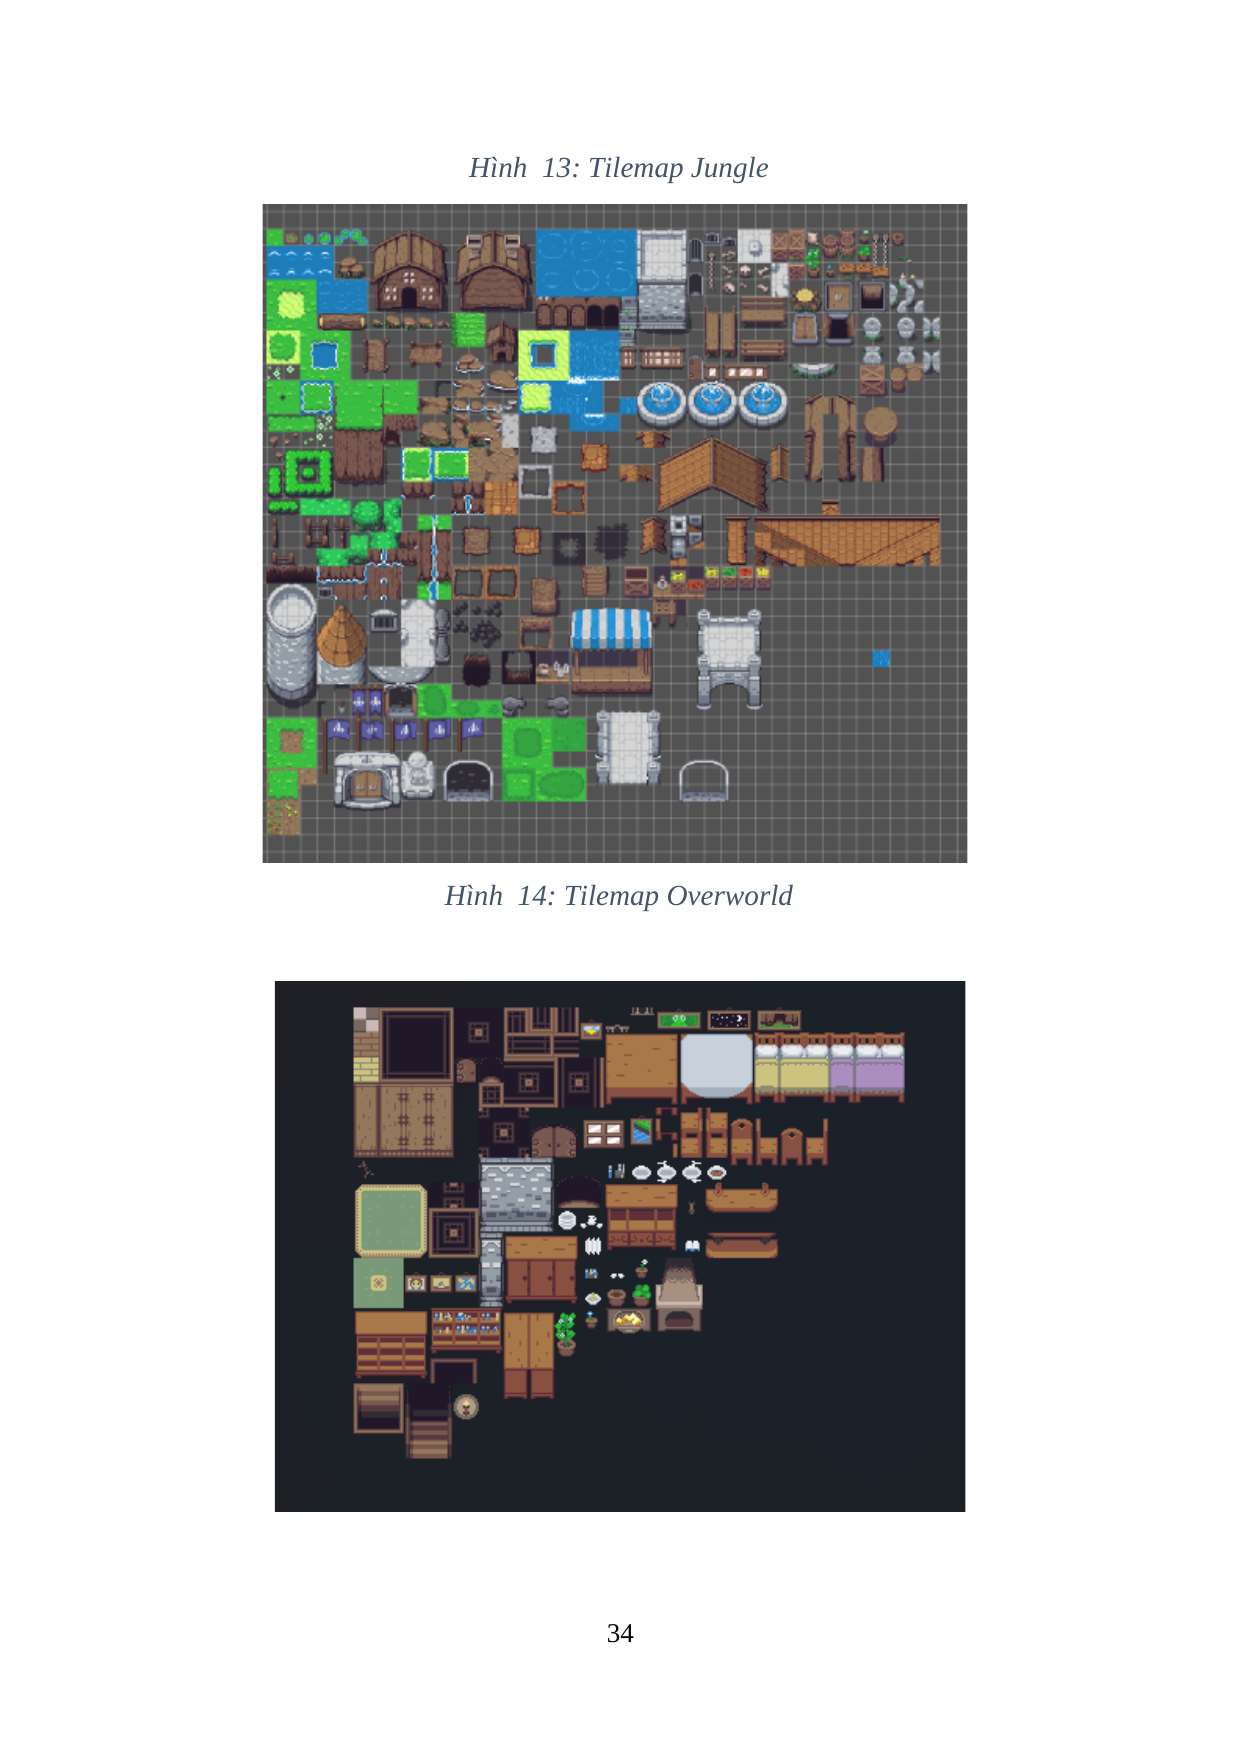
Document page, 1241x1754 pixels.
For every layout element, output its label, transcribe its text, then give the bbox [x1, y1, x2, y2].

text Hình 14: Tilemap Overworld [150, 878, 1090, 911]
picture [274, 981, 966, 1512]
picture [262, 204, 968, 863]
text Hình 13: Tilemap Jungle [150, 150, 1090, 183]
